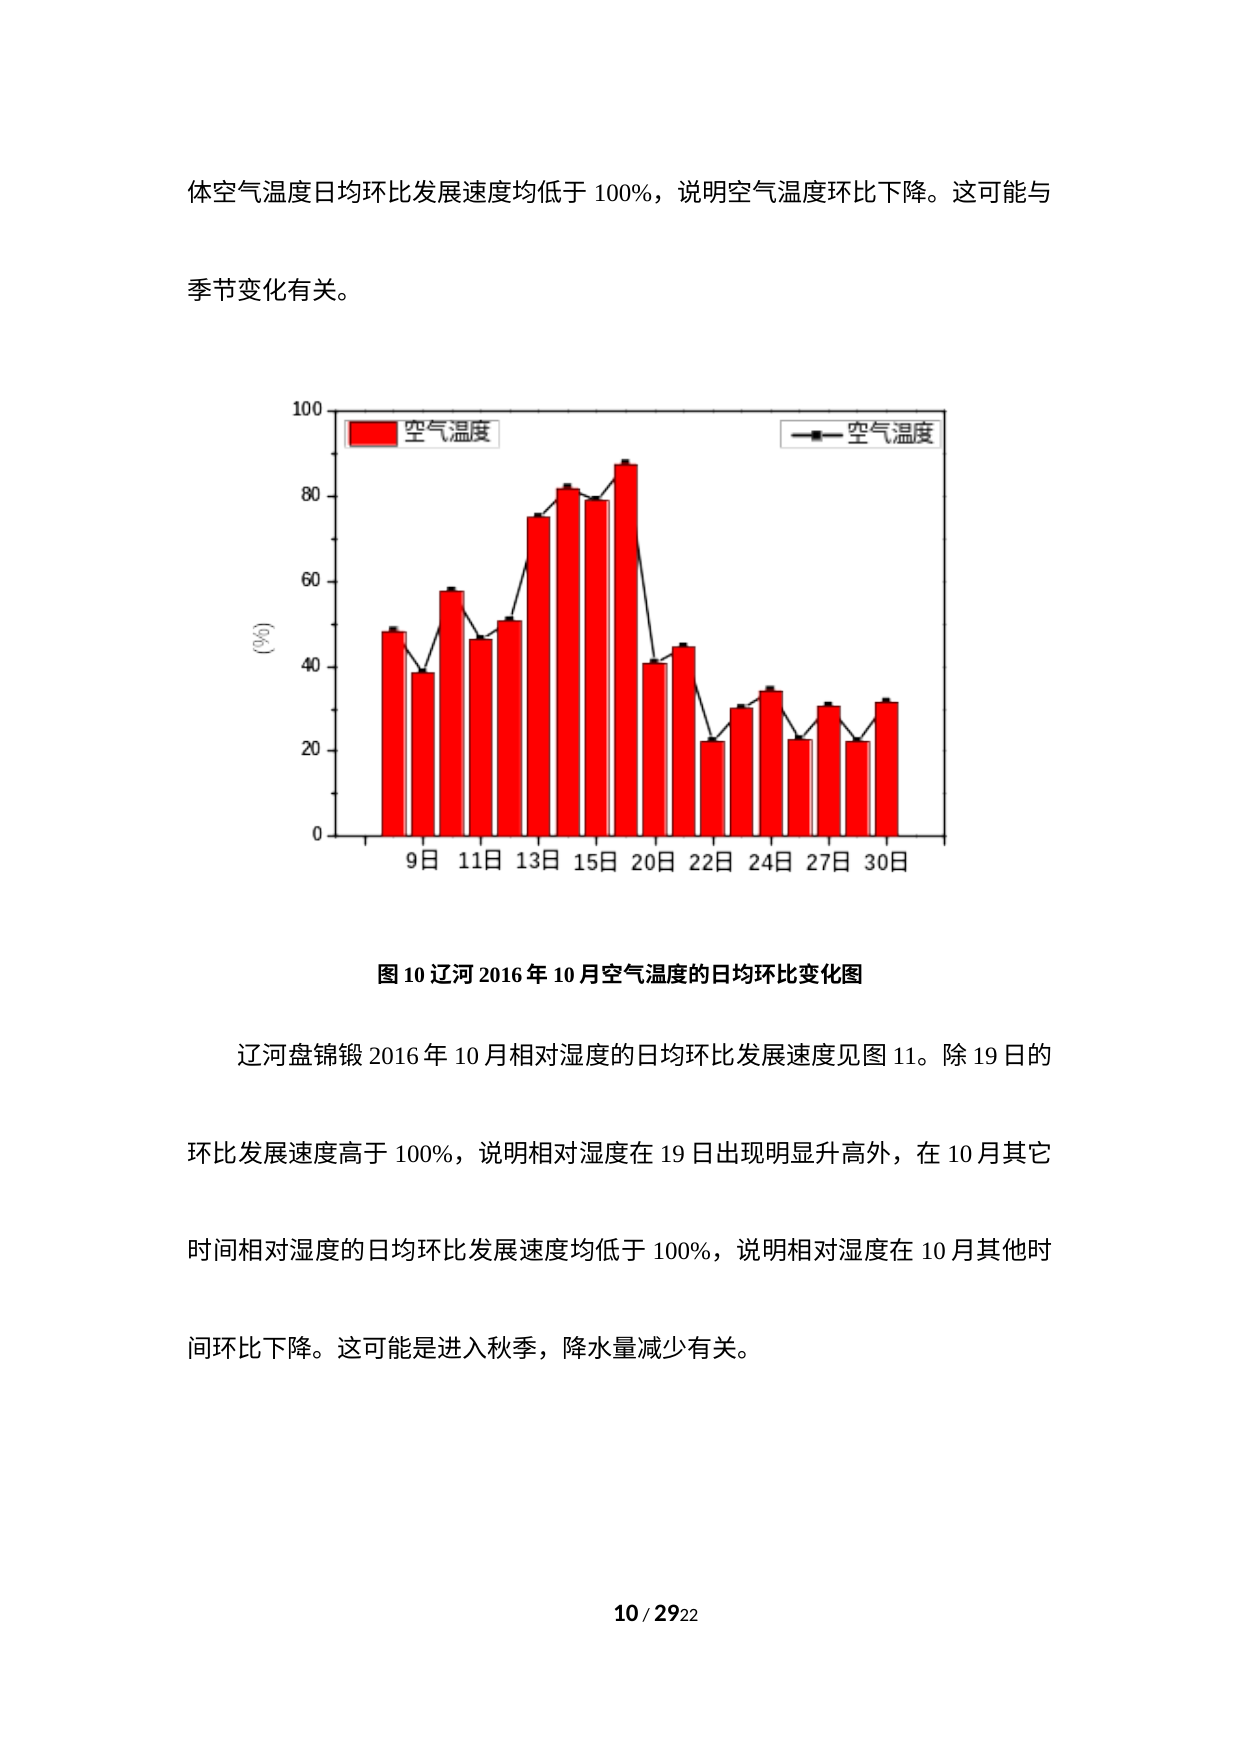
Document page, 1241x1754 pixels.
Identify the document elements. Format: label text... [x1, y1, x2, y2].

text 图10 辽河2016年10月空气温度的日均环比变化图 [187, 957, 1053, 989]
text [187, 158, 1053, 321]
text 辽河盘锦锻2016年10月相对湿度的日均环比发展速度见图11。除19日的环比发展速度高于100%，说明相对湿度在19日出现明显升高外，在10月其它时间相对湿度的日均环比发展速度均低于100%，说明相对湿度在10月其他时间环比下降。这可能是进入秋季，降水量减少有关。 [187, 1021, 1053, 1379]
